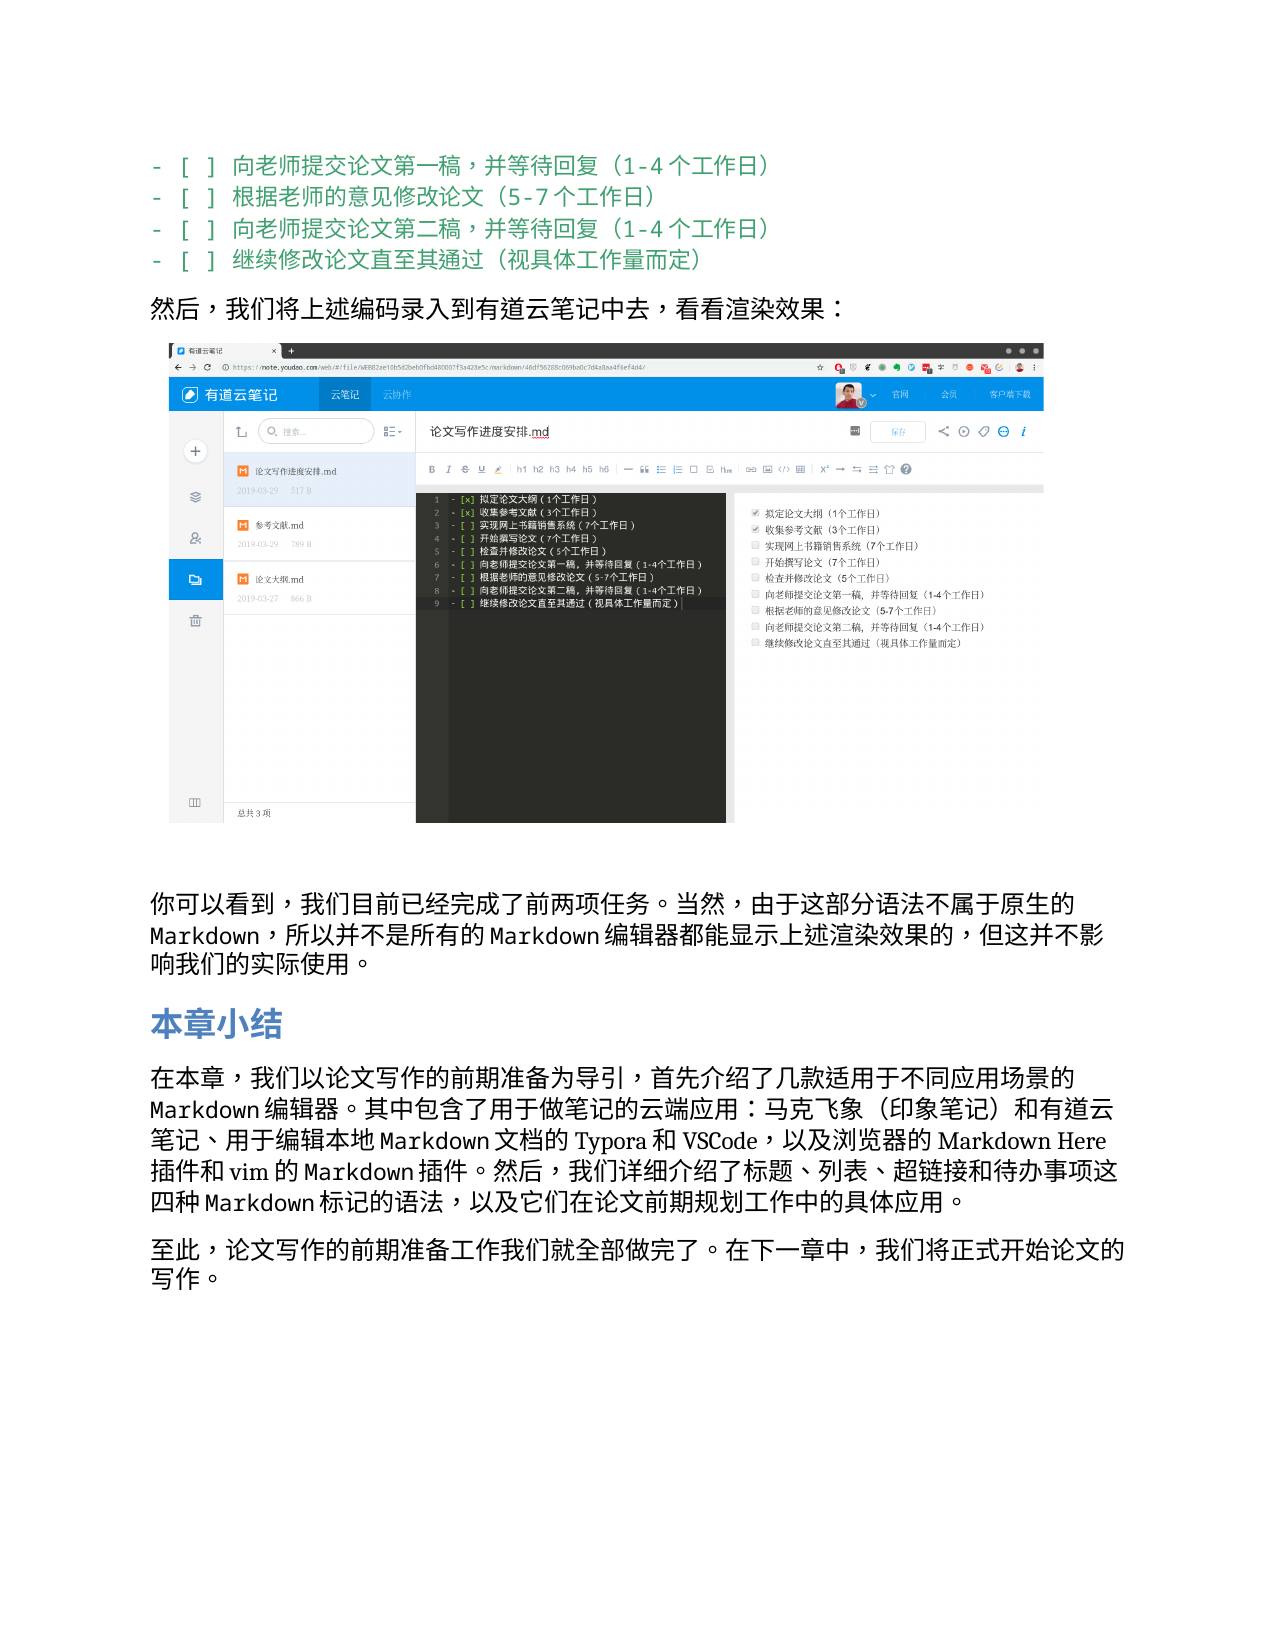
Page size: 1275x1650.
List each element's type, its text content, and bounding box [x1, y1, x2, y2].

text 在本章，我们以论文写作的前期准备为导引，首先介绍了几款适用于不同应用场景的Markdown编辑器。其中包含了用于做笔记的云端应用：马克飞象（印象笔记）和有道云笔记、用于编辑本地Markdown文档的Typora和VSCode，以及浏览器的Markdown Here插件和vim的Markdown插件。然后，我们详细介绍了标题、列表、超链接和待办事项这四种Markdown标记的语法，以及它们在论文前期规划工作中的具体应用。 [150, 1065, 1125, 1218]
picture [168, 343, 1044, 823]
subtitle 本章小结 [150, 1001, 1125, 1046]
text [150, 150, 1125, 275]
text 至此，论文写作的前期准备工作我们就全部做完了。在下一章中，我们将正式开始论文的写作。 [150, 1237, 1125, 1295]
text 你可以看到，我们目前已经完成了前两项任务。当然，由于这部分语法不属于原生的Markdown，所以并不是所有的Markdown编辑器都能显示上述渲染效果的，但这并不影响我们的实际使用。 [150, 891, 1125, 980]
text 然后，我们将上述编码录入到有道云笔记中去，看看渲染效果： [150, 296, 1125, 324]
